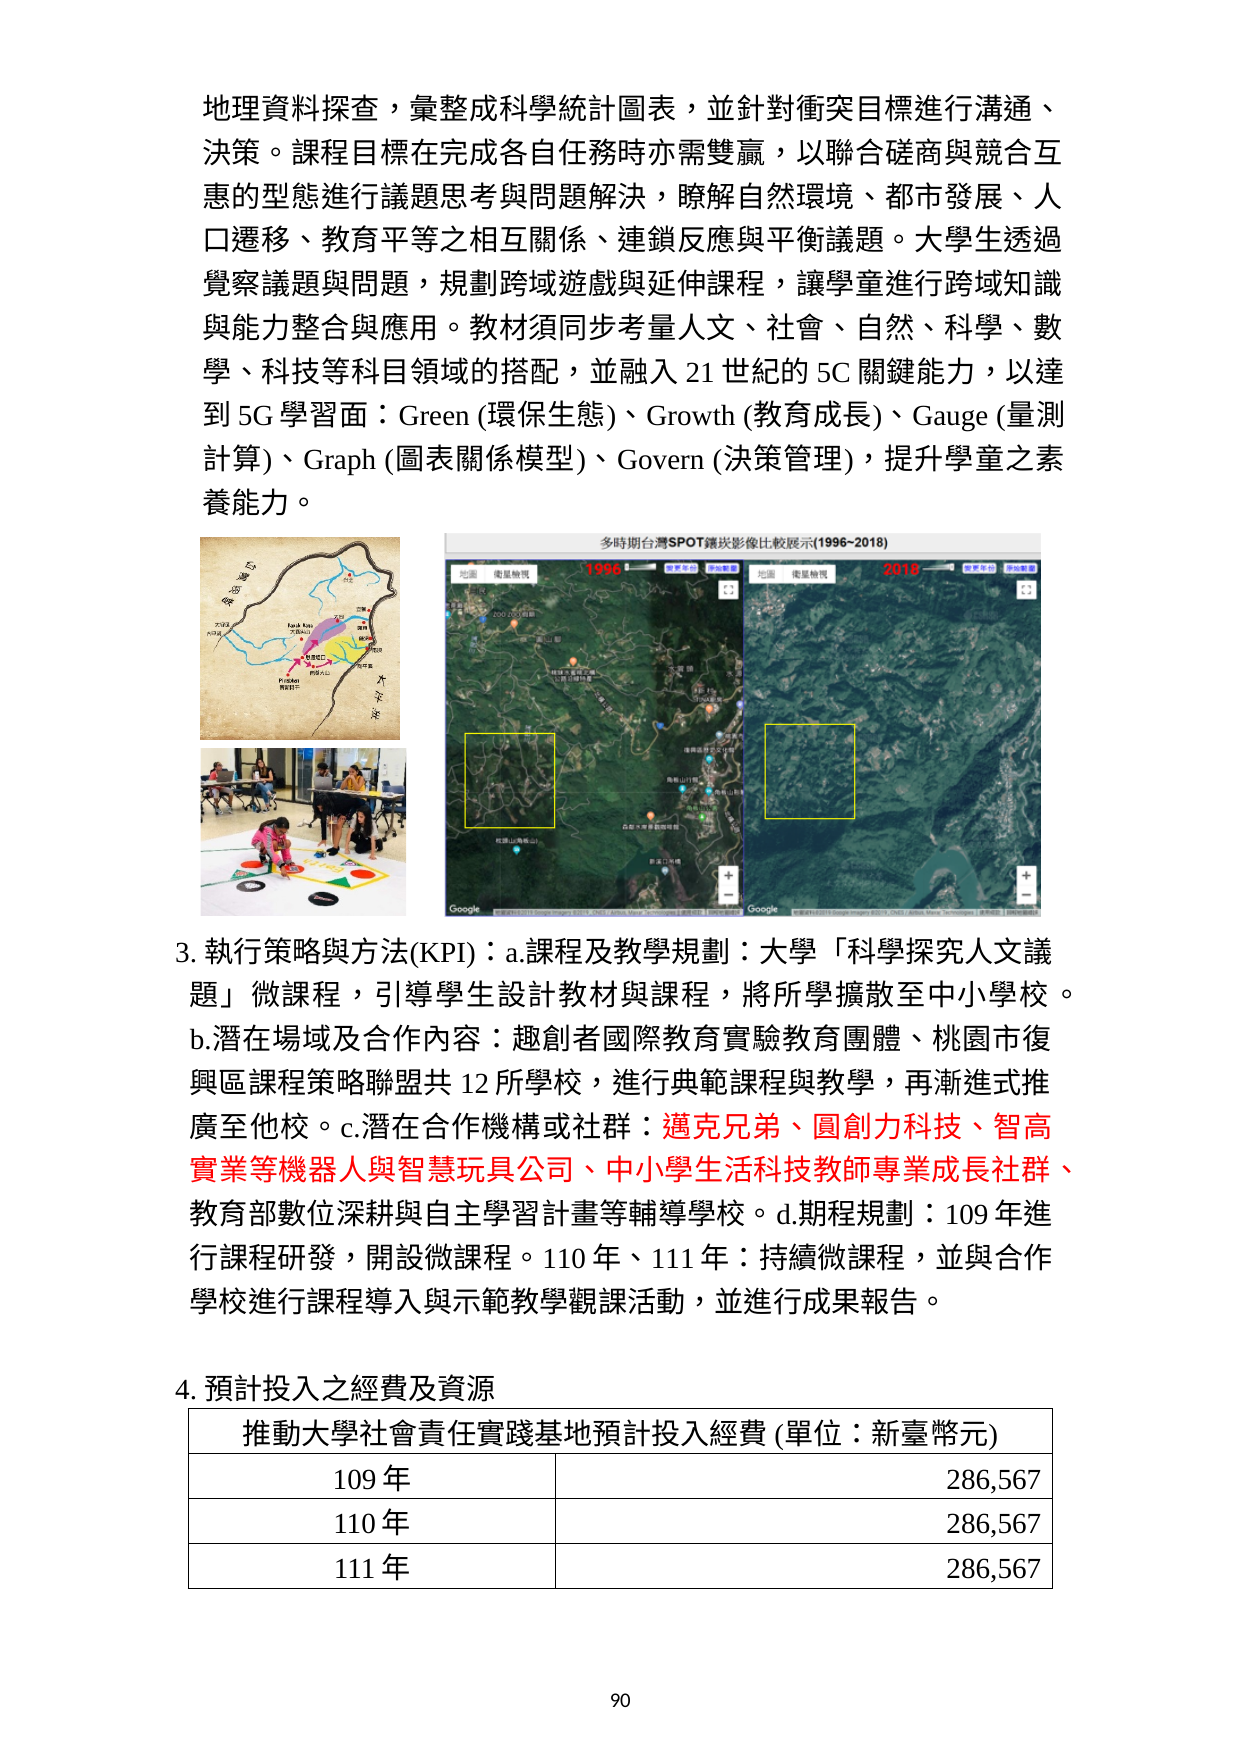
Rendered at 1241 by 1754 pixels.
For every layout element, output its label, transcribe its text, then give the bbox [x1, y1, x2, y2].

table_cell 110年 [189, 1499, 555, 1543]
picture [442, 533, 1041, 917]
table_header [425, 522, 1079, 927]
table_header 推動大學社會責任實踐基地預計投入經費 (單位：新臺幣元) [189, 1409, 1052, 1453]
picture [200, 748, 407, 916]
table_cell 286,567 [556, 1454, 1052, 1498]
table_cell 286,567 [556, 1544, 1052, 1587]
text 4. 預計投入之經費及資源 [175, 1364, 1065, 1408]
table_cell 286,567 [556, 1499, 1052, 1543]
text 3. 執行策略與方法(KPI)：a.課程及教學規劃：大學「科學探究人文議題」微課程，引導學生設計教材與課程，將所學擴散至中小學校。b.潛在場域及合作內容：趣創者國際教育實驗教育團體、桃園市復興區課程策略聯盟共12所學校，進行典範課程與教學，再漸進式推廣至他校。c.潛在合作機構或社群：邁克兄弟、圓創力科技、智高實業等機器人與智慧玩具公司、中小學生活科技教師專業成長社群、教育部數位深耕與自主學習計畫等輔導學校。d.期程規劃：109年進行課程研發，開設微課程。110年、111年：持續微課程，並與合作學校進行課程導入與示範教學觀課活動，並進行成果報告。 [175, 927, 1053, 1321]
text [187, 84, 1065, 522]
table_cell 111年 [189, 1544, 555, 1587]
picture [200, 537, 400, 740]
table_header [161, 522, 425, 927]
table_cell 109年 [189, 1454, 555, 1498]
